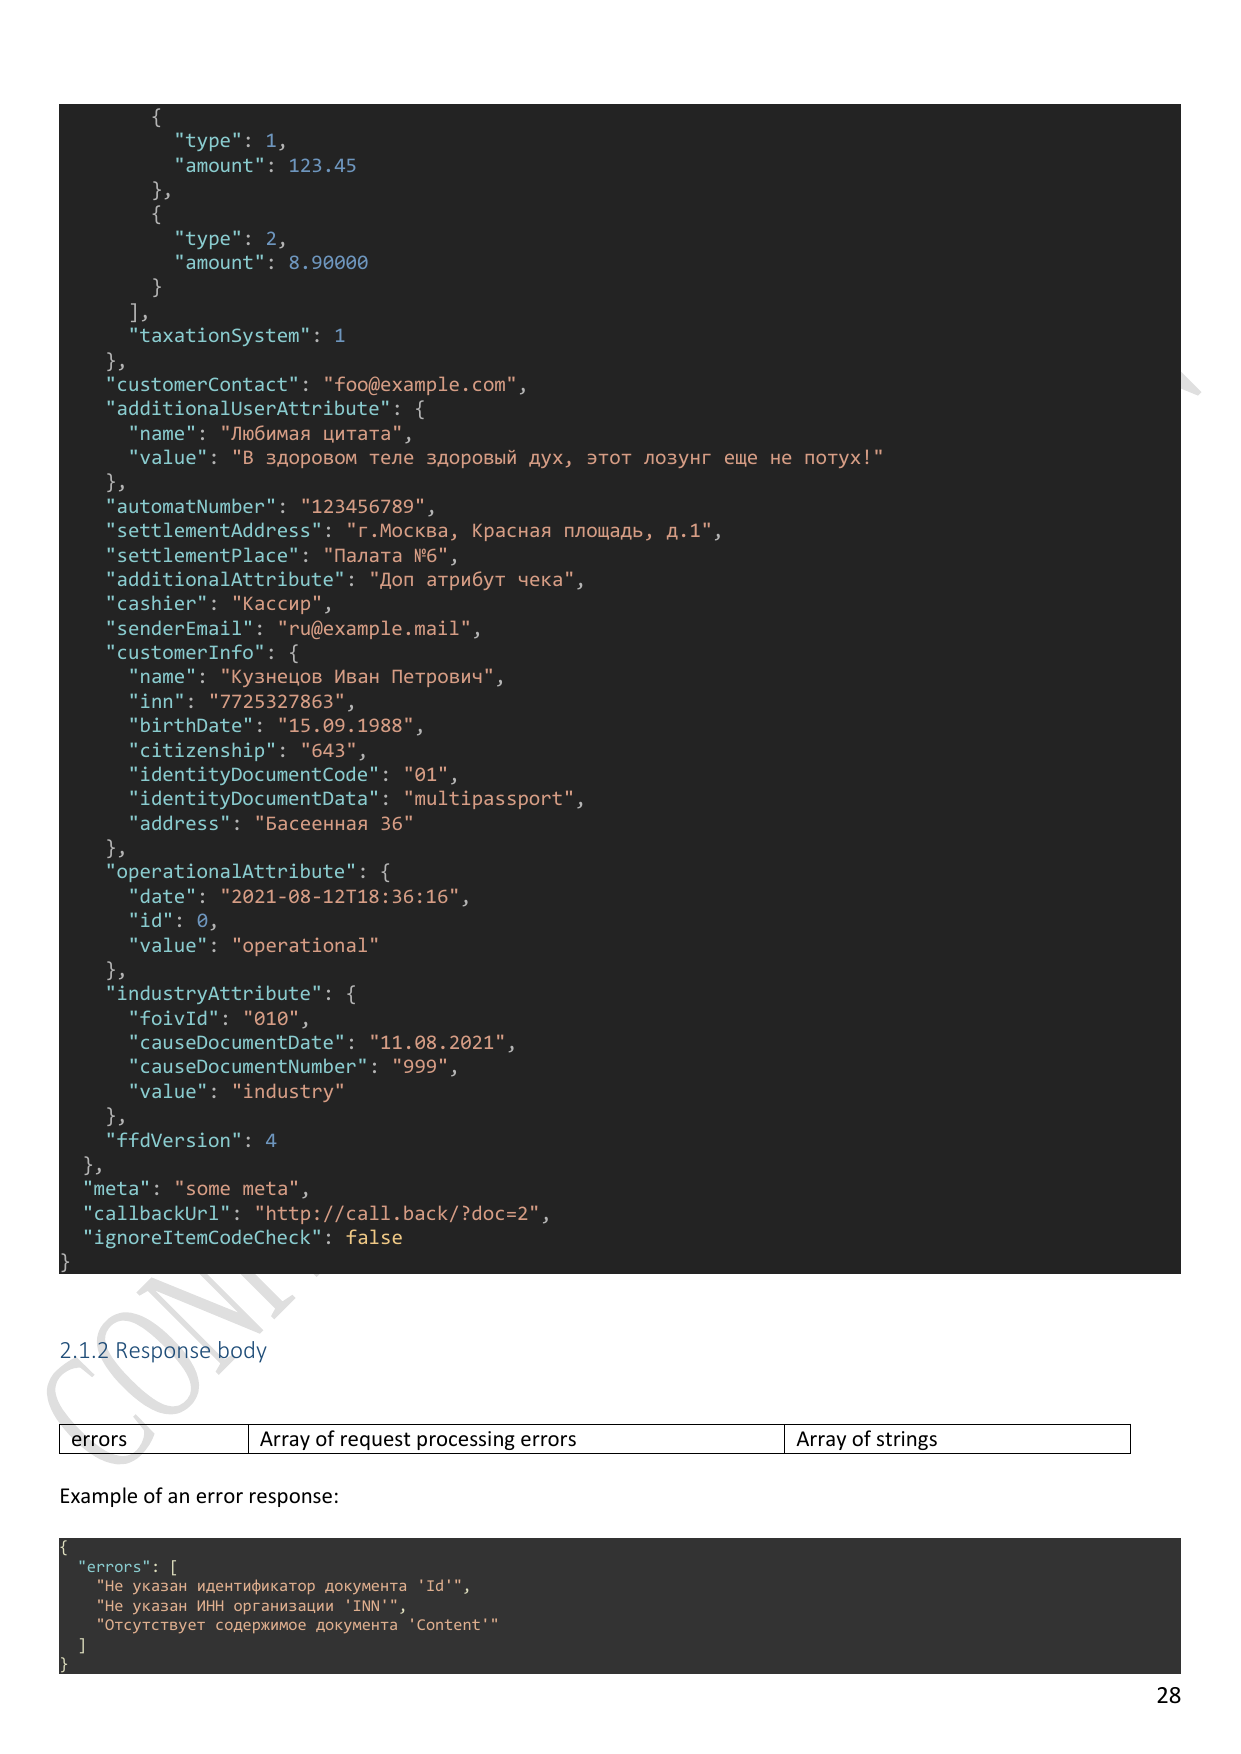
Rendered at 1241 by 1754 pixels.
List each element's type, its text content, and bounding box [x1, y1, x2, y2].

table_header Array of strings [785, 1425, 1130, 1453]
text "date": "2021-08-12T18:36:16", [59, 884, 1181, 909]
text "operationalAttribute": { [59, 860, 1181, 884]
text "type": 1, [59, 129, 1181, 153]
table_header errors [60, 1425, 248, 1453]
text "additionalUserAttribute": { [59, 397, 1181, 421]
text { [59, 202, 1181, 226]
text }, [59, 177, 1181, 202]
text "taxationSystem": 1 [59, 324, 1181, 348]
text "inn": "7725327863", [59, 689, 1181, 714]
text "additionalAttribute": "Доп атрибут чека", [59, 567, 1181, 592]
text "causeDocumentNumber": "999", [59, 1055, 1181, 1079]
text "value": "operational" [59, 933, 1181, 957]
text }, [59, 470, 1181, 494]
text "senderEmail": "ru@example.mail", [59, 616, 1181, 641]
text "callbackUrl": "http://call.back/?doc=2", [59, 1201, 1181, 1226]
text "value": "В здоровом теле здоровый дух, этот лозунг еще не потух!" [59, 446, 1181, 470]
text ] [59, 1635, 1181, 1654]
text "id": 0, [59, 909, 1181, 933]
text "foivId": "010", [59, 1006, 1181, 1031]
text "settlementAddress": "г.Москва, Красная площадь, д.1", [59, 519, 1181, 543]
text "ffdVersion": 4 [59, 1128, 1181, 1152]
text ], [59, 299, 1181, 324]
text "identityDocumentCode": "01", [59, 762, 1181, 787]
text "meta": "some meta", [59, 1177, 1181, 1201]
text "settlementPlace": "Палата №6", [59, 543, 1181, 567]
text "identityDocumentData": "multipassport", [59, 787, 1181, 811]
text "industryAttribute": { [59, 982, 1181, 1006]
text "Не указан ИНН организации 'INN'", [59, 1596, 1181, 1616]
text } [59, 1250, 1181, 1274]
text Example of an error response: [59, 1454, 1181, 1510]
text }, [59, 957, 1181, 982]
text } [59, 1654, 1181, 1674]
text } [59, 275, 1181, 299]
text "amount": 123.45 [59, 153, 1181, 177]
text "address": "Басеенная 36" [59, 811, 1181, 836]
text "causeDocumentDate": "11.08.2021", [59, 1031, 1181, 1055]
text { [59, 1538, 1181, 1557]
text "customerInfo": { [59, 641, 1181, 665]
text "Отсутствует содержимое документа 'Content'" [59, 1616, 1181, 1635]
text }, [59, 1152, 1181, 1177]
text "Не указан идентификатор документа 'Id'", [59, 1577, 1181, 1596]
text { [59, 104, 1181, 129]
text "name": "Кузнецов Иван Петрович", [59, 665, 1181, 689]
text }, [59, 836, 1181, 860]
text "customerContact": "foo@example.com", [59, 372, 1181, 397]
subtitle 2.1.2 Response body [59, 1278, 1181, 1365]
text "citizenship": "643", [59, 738, 1181, 762]
text }, [59, 1104, 1181, 1128]
text "amount": 8.90000 [59, 251, 1181, 275]
text "ignoreItemCodeCheck": false [59, 1226, 1181, 1250]
text "automatNumber": "123456789", [59, 494, 1181, 519]
text "errors": [ [59, 1557, 1181, 1577]
text "name": "Любимая цитата", [59, 421, 1181, 446]
text }, [59, 348, 1181, 372]
table_header Array of request processing errors [249, 1425, 784, 1453]
text "type": 2, [59, 226, 1181, 251]
text "value": "industry" [59, 1079, 1181, 1104]
text "cashier": "Кассир", [59, 592, 1181, 616]
text "birthDate": "15.09.1988", [59, 714, 1181, 738]
